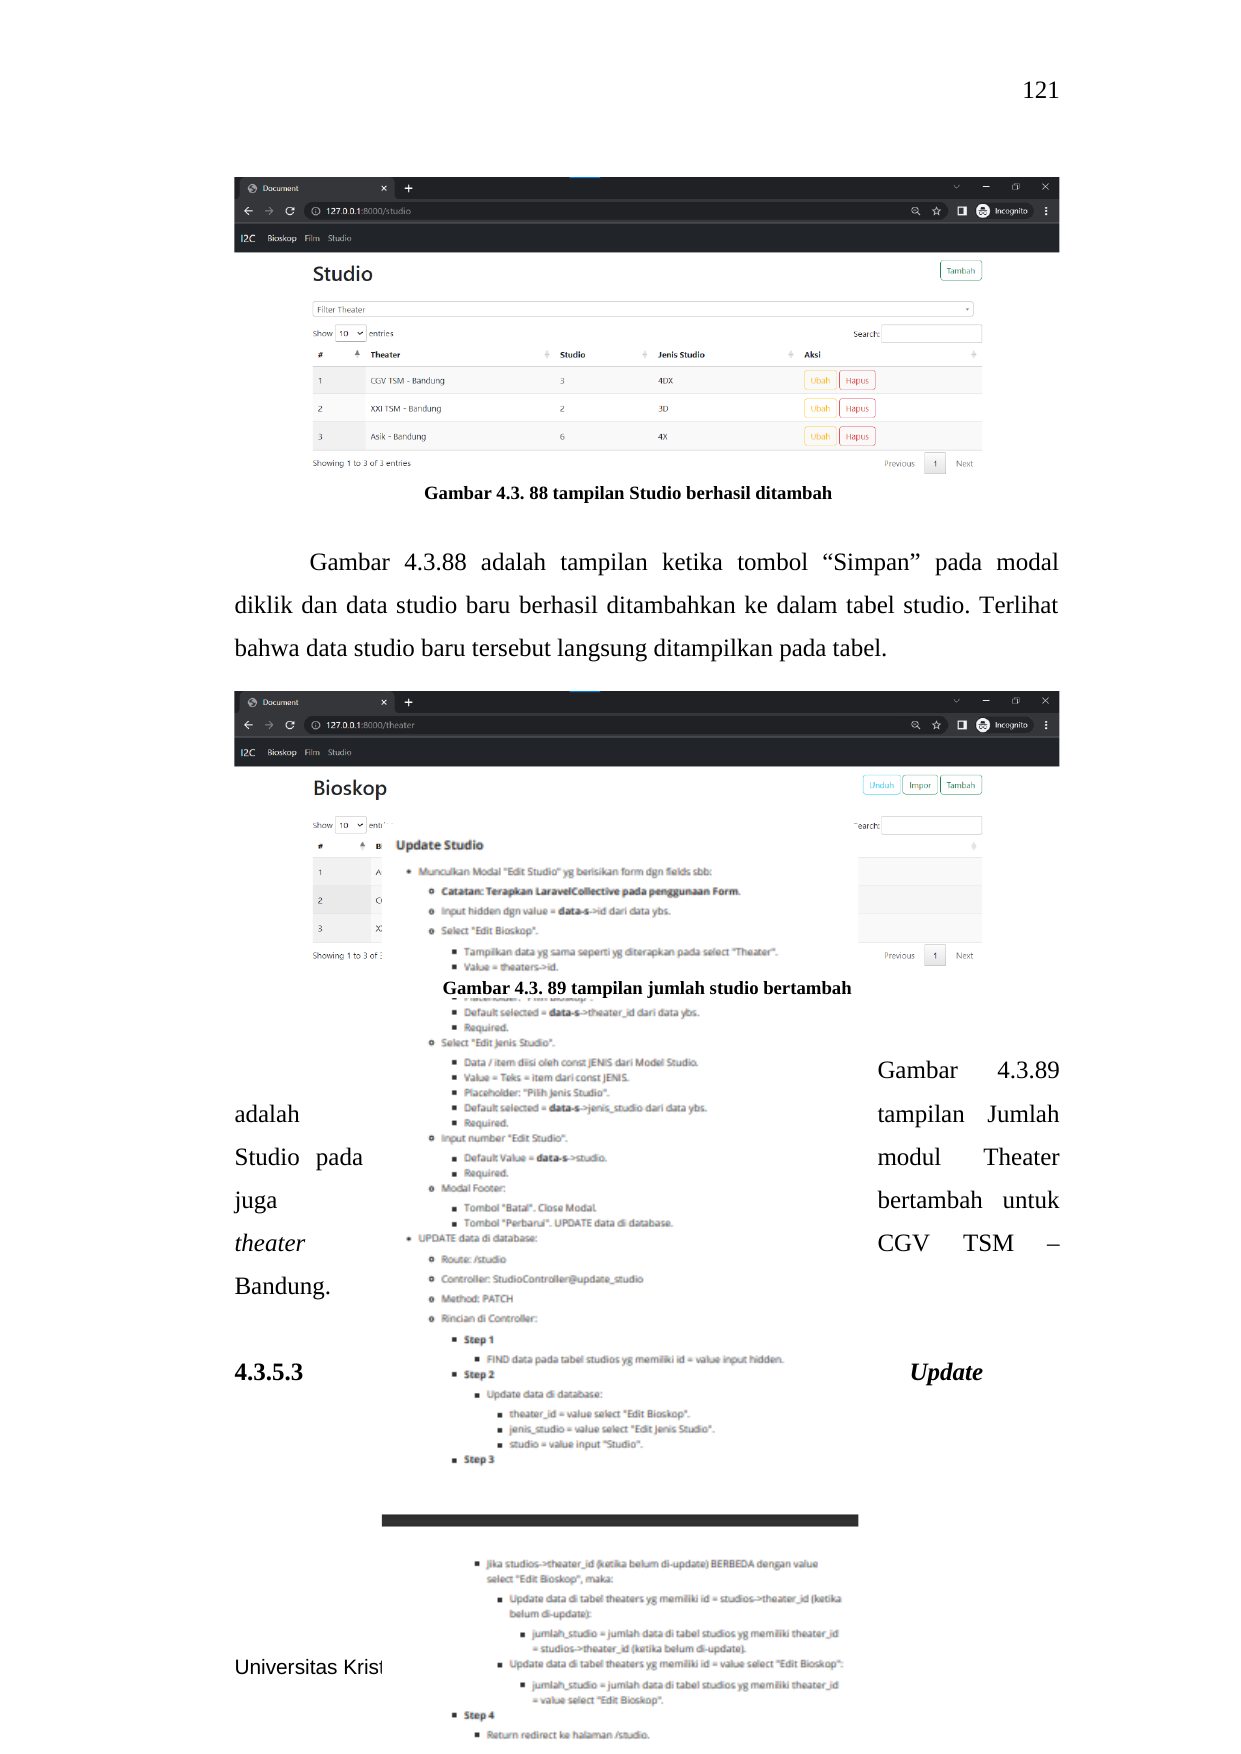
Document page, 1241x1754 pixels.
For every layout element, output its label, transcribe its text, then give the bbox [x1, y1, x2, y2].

subtitle 4.3.5.3 Update [859, 1357, 1059, 1386]
text Gambar 4.3.89 adalah tampilan Jumlah Studio pada modul Theater juga bertambah untuk theater CGV TSM – Bandung. [859, 1056, 1059, 1300]
subtitle 4.3.5.3 Update [234, 1357, 381, 1386]
picture [381, 998, 859, 1754]
picture [234, 691, 1060, 976]
picture [234, 177, 1060, 482]
text Gambar 4.3.89 adalah tampilan Jumlah Studio pada modul Theater juga bertambah untuk theater CGV TSM – Bandung. [234, 1056, 381, 1300]
text Gambar 4.3.88 adalah tampilan ketika tombol “Simpan” pada modal diklik dan data studio baru berhasil ditambahkan ke dalam tabel studio. Terlihat bahwa data studio baru tersebut langsung ditampilkan pada tabel. [234, 547, 1059, 662]
